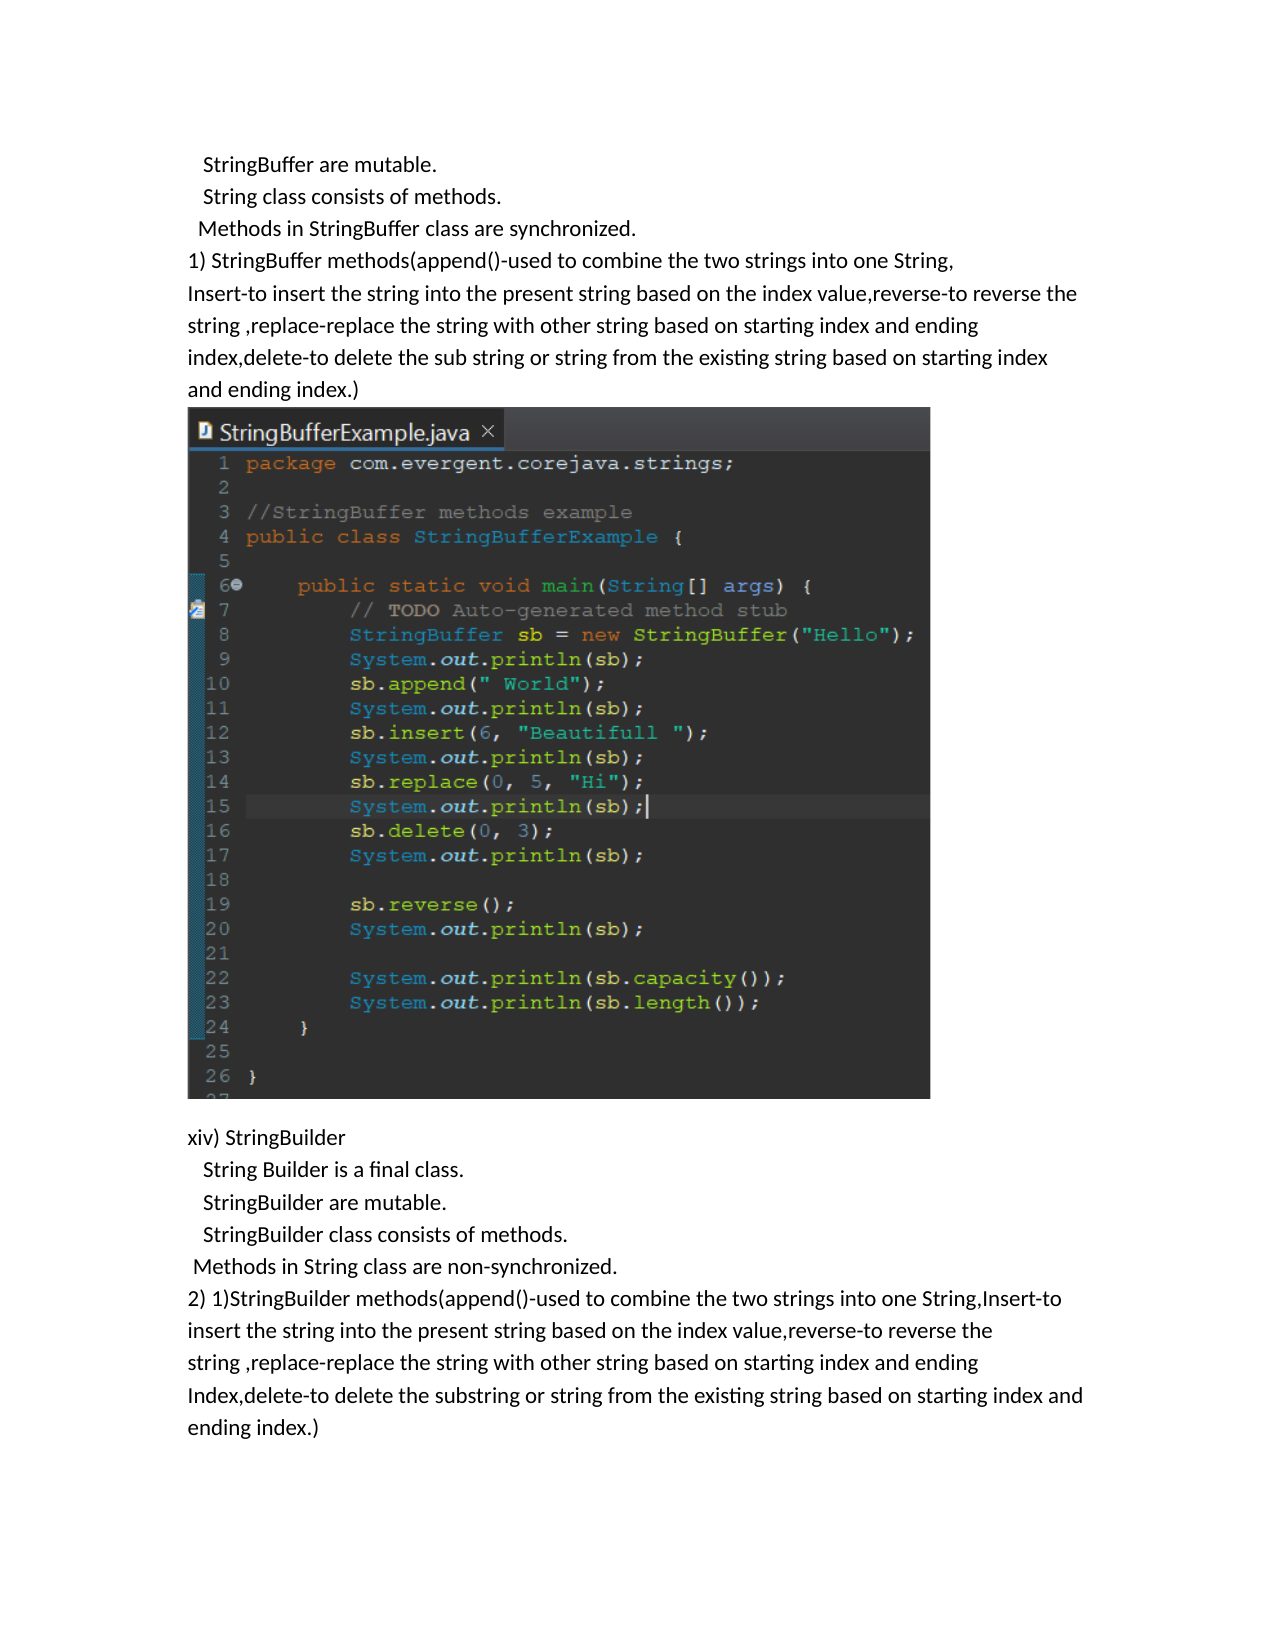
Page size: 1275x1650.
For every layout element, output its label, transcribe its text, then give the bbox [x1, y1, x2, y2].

list xiv) StringBuilder String Builder is a final class. StringBuilder are mutable. StringBuilder class consists of methods. Methods in String class are non-synchronized. 2) 1)StringBuilder methods(append()-used to combine the two strings into one String,Insert-to insert the string into the present string based on the index value,reverse-to reverse the string ,replace-replace the string with other string based on starting index and ending Index,delete-to delete the substring or string from the existing string based on starting index and ending index.) [187, 1123, 1087, 1441]
picture [187, 407, 931, 1099]
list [187, 150, 1087, 1099]
